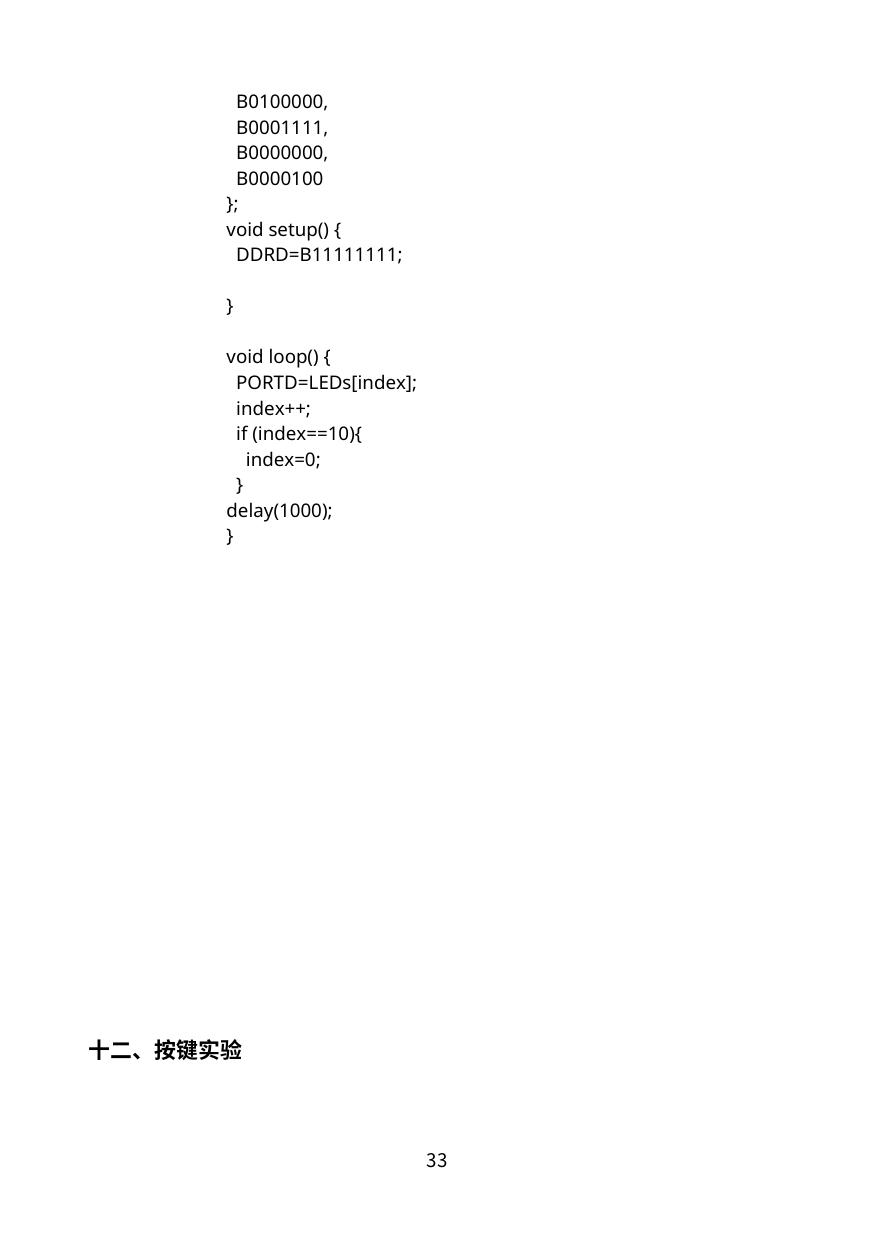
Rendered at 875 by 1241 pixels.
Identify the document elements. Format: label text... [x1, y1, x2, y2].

text B0000000, [226, 140, 785, 165]
text } [226, 293, 785, 318]
text }; [226, 191, 785, 216]
text if (index==10){ [226, 420, 785, 446]
text B0100000, [226, 89, 785, 114]
text B0000100 [226, 165, 785, 191]
text } [226, 471, 785, 497]
text delay(1000); [226, 497, 785, 522]
text DDRD=B11111111; [226, 242, 785, 267]
text B0001111, [226, 114, 785, 140]
text 十二、按键实验 [89, 1033, 785, 1064]
text index++; [226, 395, 785, 420]
text PORTD=LEDs[index]; [226, 369, 785, 395]
text } [226, 522, 785, 548]
text void loop() { [226, 344, 785, 369]
text void setup() { [226, 216, 785, 242]
text index=0; [226, 446, 785, 471]
